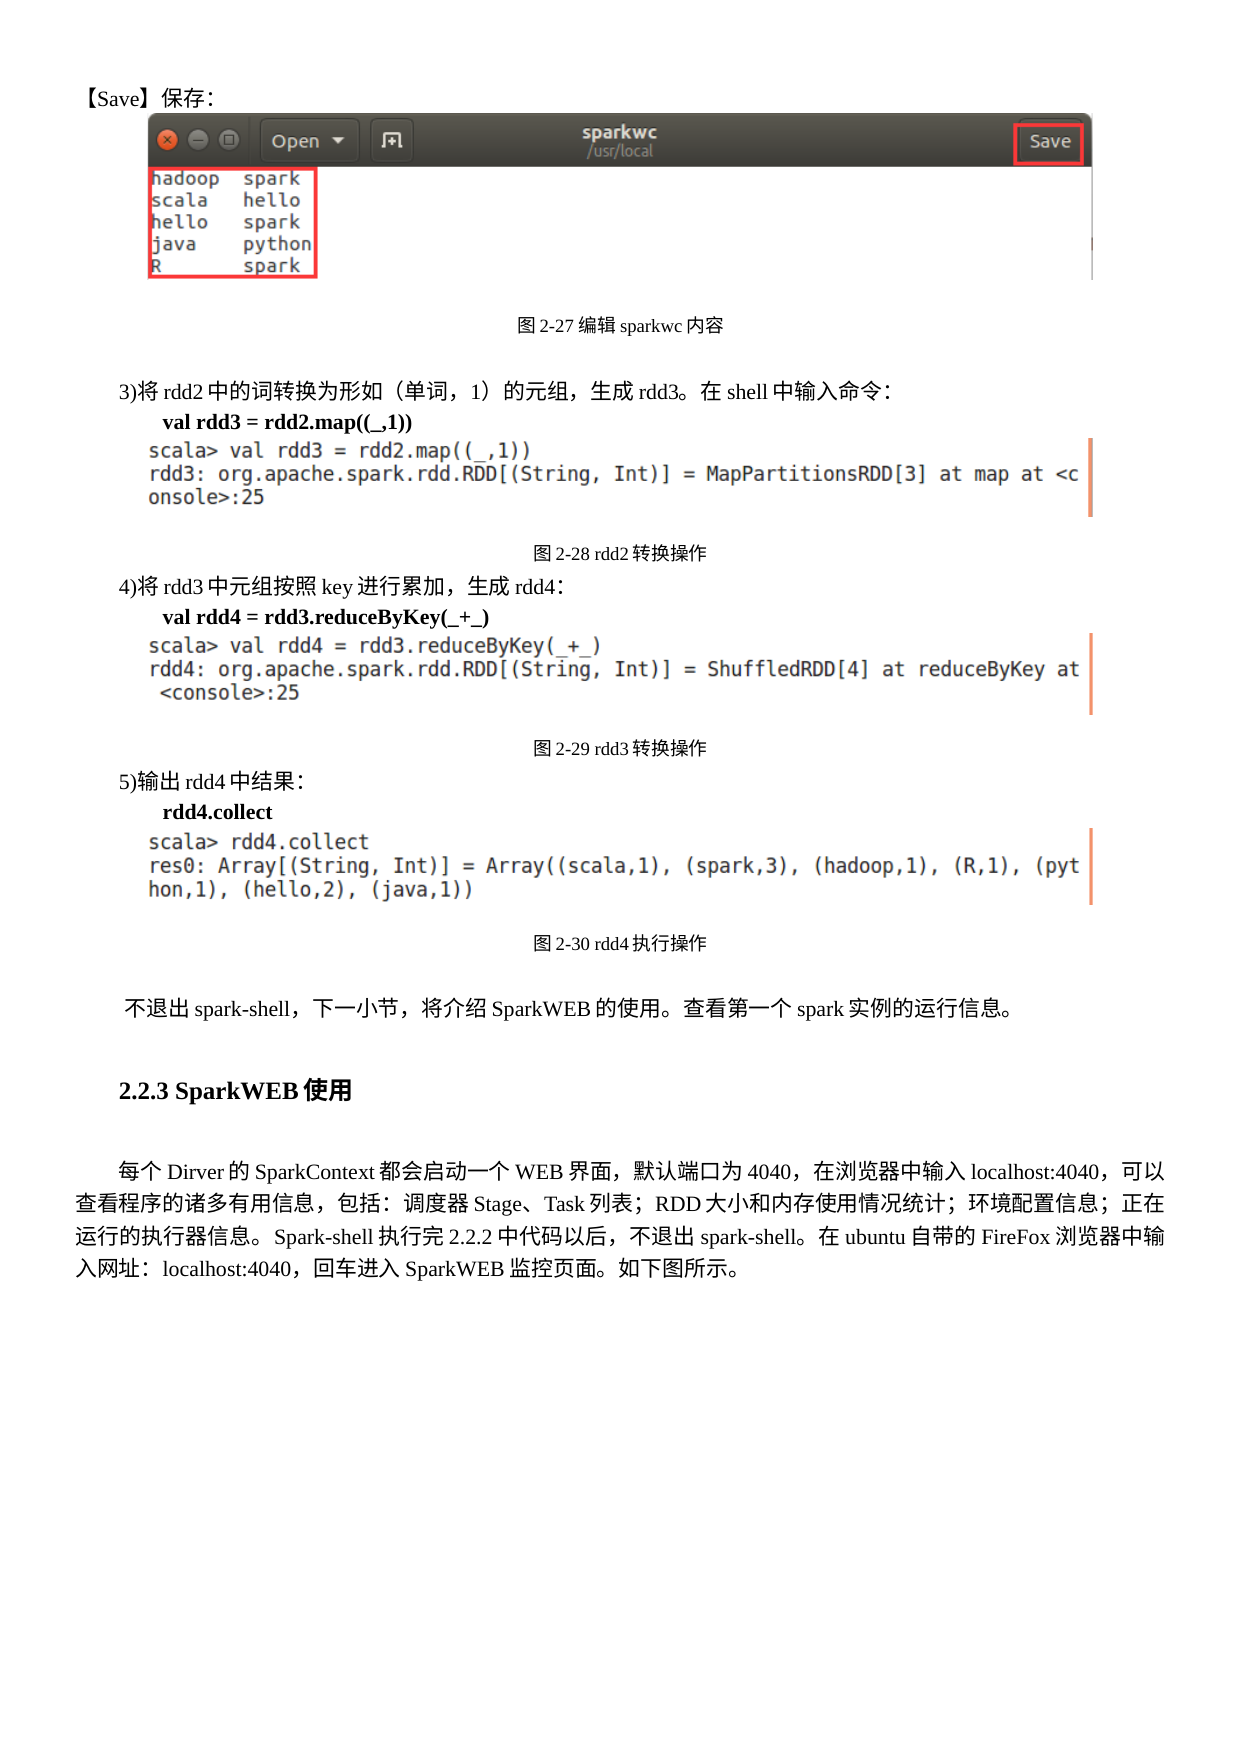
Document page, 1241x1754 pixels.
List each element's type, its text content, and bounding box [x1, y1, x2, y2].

list 4)将rdd3中元组按照key进行累加，生成rdd4： [75, 568, 1165, 601]
list val rdd3 = rdd2.map((_,1)) [119, 406, 1165, 438]
picture [147, 113, 1093, 280]
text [75, 81, 1165, 113]
text 2.2.3 SparkWEB使用 [75, 1056, 1165, 1121]
text 图2-30 rdd4执行操作 [75, 926, 1165, 958]
text 图2-28 rdd2转换操作 [75, 536, 1165, 568]
text val rdd4 = rdd3.reduceByKey(_+_) [119, 601, 1165, 633]
text rdd4.collect [119, 796, 1165, 828]
text 图2-27 编辑sparkwc内容 [75, 308, 1165, 341]
text 图2-29 rdd3转换操作 [75, 731, 1165, 763]
text 每个Dirver的SparkContext都会启动一个WEB界面，默认端口为4040，在浏览器中输入localhost:4040，可以查看程序的诸多有用信息，包括：调度器Stage、Task列表；RDD大小和内存使用情况统计；环境配置信息；正在运行的执行器信息。Spark-shell执行完2.2.2中代码以后，不退出spark-shell。在ubuntu自带的FireFox浏览器中输入网址：localhost:4040，回车进入SparkWEB监控页面。如下图所示。 [75, 1153, 1165, 1283]
picture [147, 828, 1093, 905]
list 3)将rdd2中的词转换为形如（单词，1）的元组，生成rdd3。在shell中输入命令： [75, 373, 1165, 406]
list 5)输出rdd4中结果： [75, 763, 1165, 796]
text 不退出spark-shell，下一小节，将介绍SparkWEB的使用。查看第一个spark实例的运行信息。 [75, 991, 1165, 1023]
picture [147, 633, 1093, 715]
picture [147, 438, 1093, 517]
